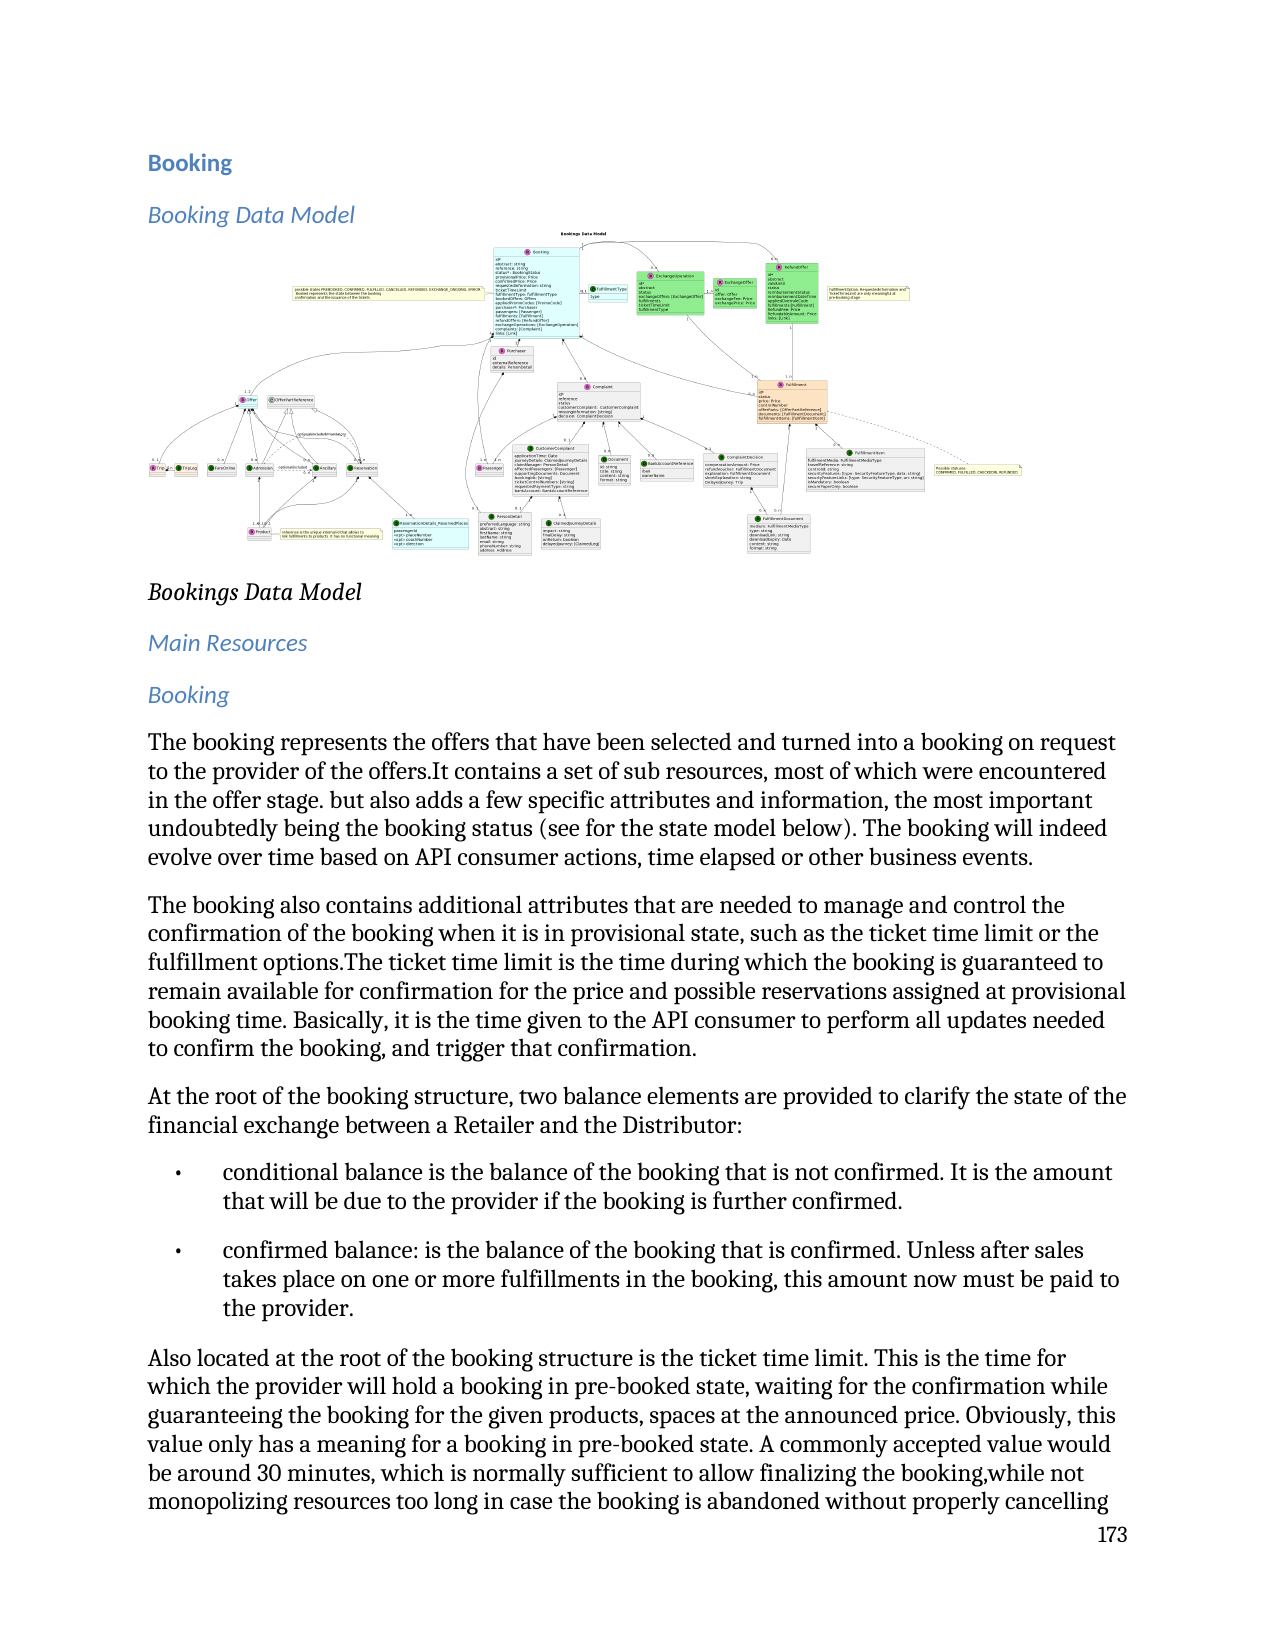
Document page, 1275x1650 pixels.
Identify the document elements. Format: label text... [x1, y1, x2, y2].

list confirmed balance: is the balance of the booking that is confirmed. Unless after sales takes place on one or more fulfillments in the booking, this amount now must be paid to the provider. [173, 1236, 1127, 1323]
text The booking also contains additional attributes that are needed to manage and control the confirmation of the booking when it is in provisional state, such as the ticket time limit or the fulfillment options.The ticket time limit is the time during which the booking is guaranteed to remain available for confirmation for the price and possible reservations assigned at provisional booking time. Basically, it is the time given to the API consumer to perform all updates needed to confirm the booking, and trigger that confirmation. [148, 891, 1127, 1063]
subtitle Booking [148, 148, 1127, 178]
list conditional balance is the balance of the booking that is not confirmed. It is the amount that will be due to the provider if the booking is further confirmed. [173, 1158, 1127, 1216]
text At the root of the booking structure, two balance elements are provided to clarify the state of the financial exchange between a Retailer and the Distributor: [148, 1082, 1127, 1139]
subtitle Booking [148, 679, 1127, 709]
text The booking represents the offers that have been selected and turned into a booking on request to the provider of the offers.It contains a set of sub resources, most of which were encountered in the offer stage. but also adds a few specific attributes and information, the most important undoubtedly being the booking status (see for the state model below). The booking will indeed evolve over time based on API consumer actions, time elapsed or other business events. [148, 728, 1127, 872]
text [148, 1343, 1127, 1516]
picture [147, 229, 1023, 557]
subtitle Booking Data Model [148, 199, 1127, 229]
text Bookings Data Model [148, 578, 1127, 607]
subtitle Main Resources [148, 627, 1127, 658]
